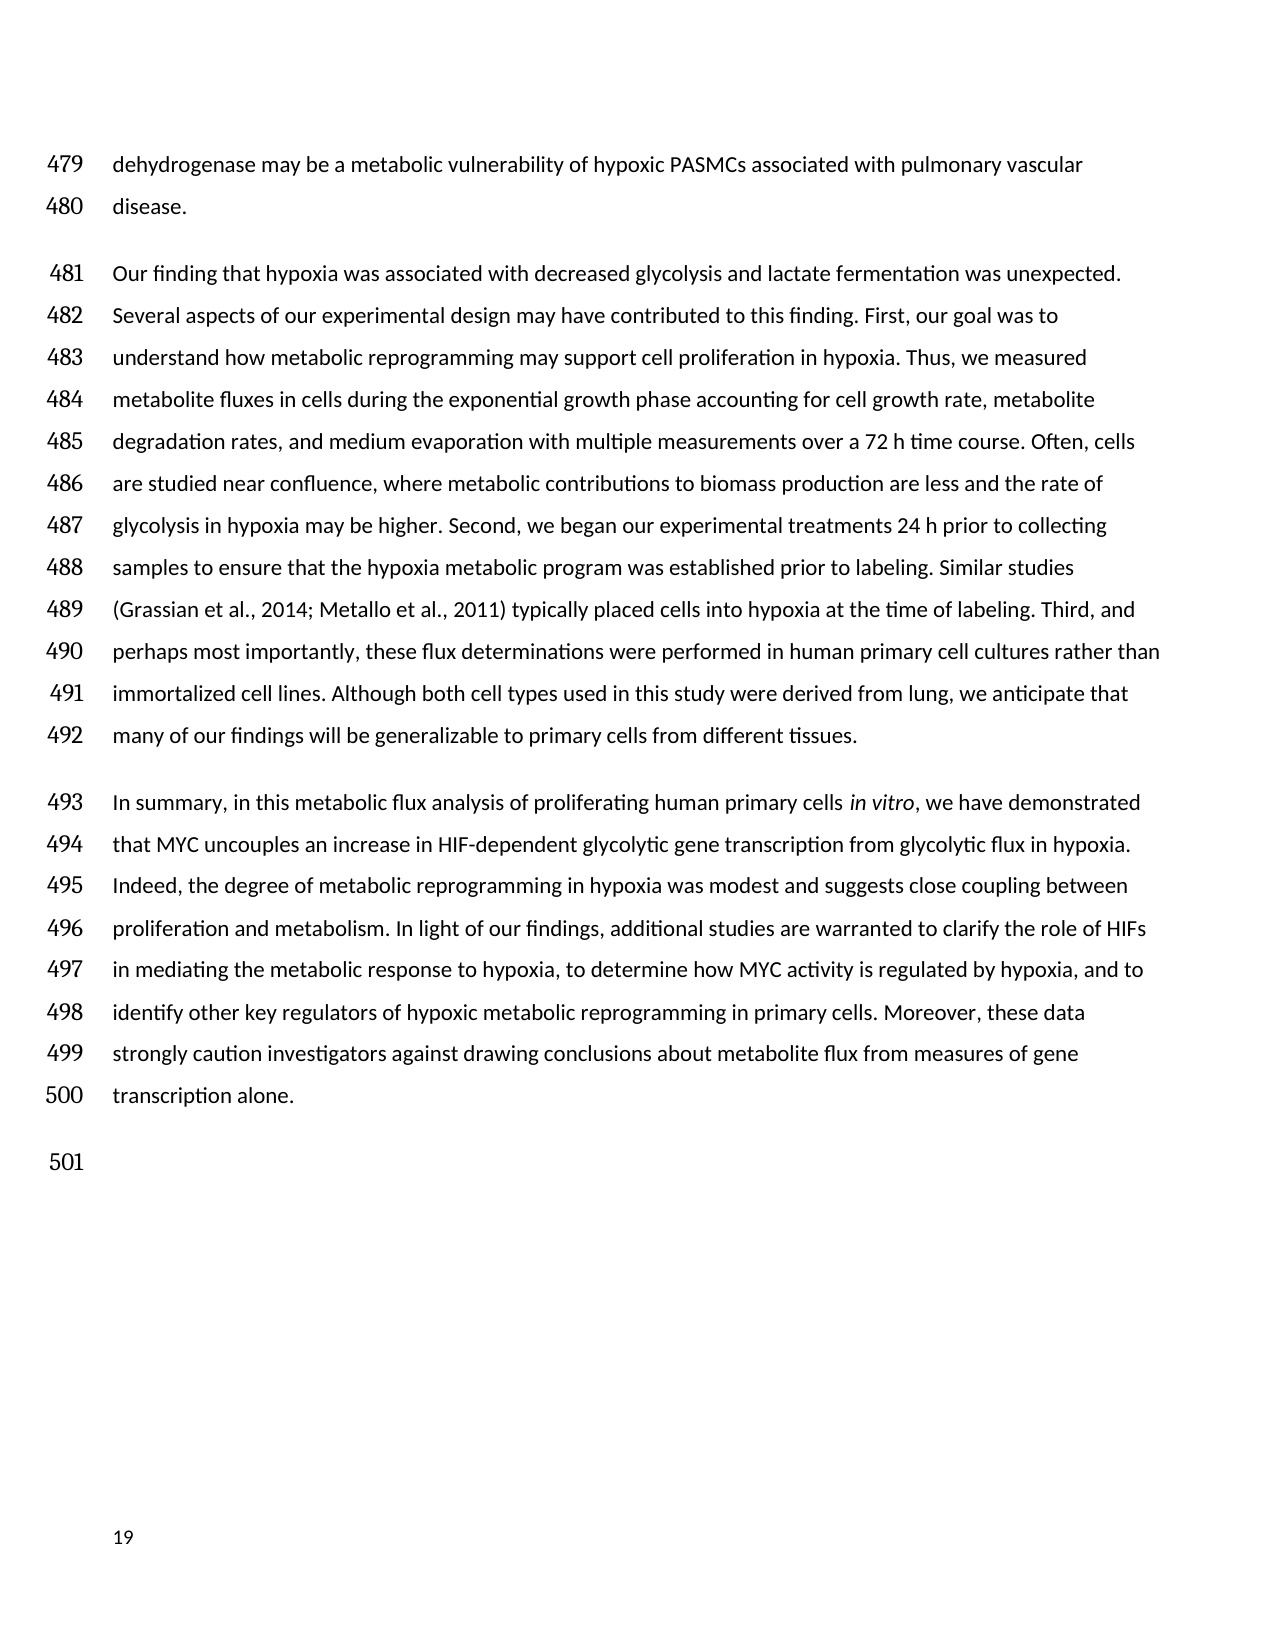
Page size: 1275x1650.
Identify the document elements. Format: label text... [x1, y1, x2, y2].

text In summary, in this metabolic flux analysis of proliferating human primary cells in vitro, we have demonstrated that MYC uncouples an increase in HIF-dependent glycolytic gene transcription from glycolytic flux in hypoxia. Indeed, the degree of metabolic reprogramming in hypoxia was modest and suggests close coupling between proliferation and metabolism. In light of our findings, additional studies are warranted to clarify the role of HIFs in mediating the metabolic response to hypoxia, to determine how MYC activity is regulated by hypoxia, and to identify other key regulators of hypoxic metabolic reprogramming in primary cells. Moreover, these data strongly caution investigators against drawing conclusions about metabolite flux from measures of gene transcription alone. [112, 788, 1162, 1109]
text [112, 150, 1162, 220]
text Our finding that hypoxia was associated with decreased glycolysis and lactate fermentation was unexpected. Several aspects of our experimental design may have contributed to this finding. First, our goal was to understand how metabolic reprogramming may support cell proliferation in hypoxia. Thus, we measured metabolite fluxes in cells during the exponential growth phase accounting for cell growth rate, metabolite degradation rates, and medium evaporation with multiple measurements over a 72 h time course. Often, cells are studied near confluence, where metabolic contributions to biomass production are less and the rate of glycolysis in hypoxia may be higher. Second, we began our experimental treatments 24 h prior to collecting samples to ensure that the hypoxia metabolic program was established prior to labeling. Similar studies (Grassian et al., 2014; Metallo et al., 2011) typically placed cells into hypoxia at the time of labeling. Third, and perhaps most importantly, these flux determinations were performed in human primary cell cultures rather than immortalized cell lines. Although both cell types used in this study were derived from lung, we anticipate that many of our findings will be generalizable to primary cells from different tissues. [112, 259, 1162, 749]
